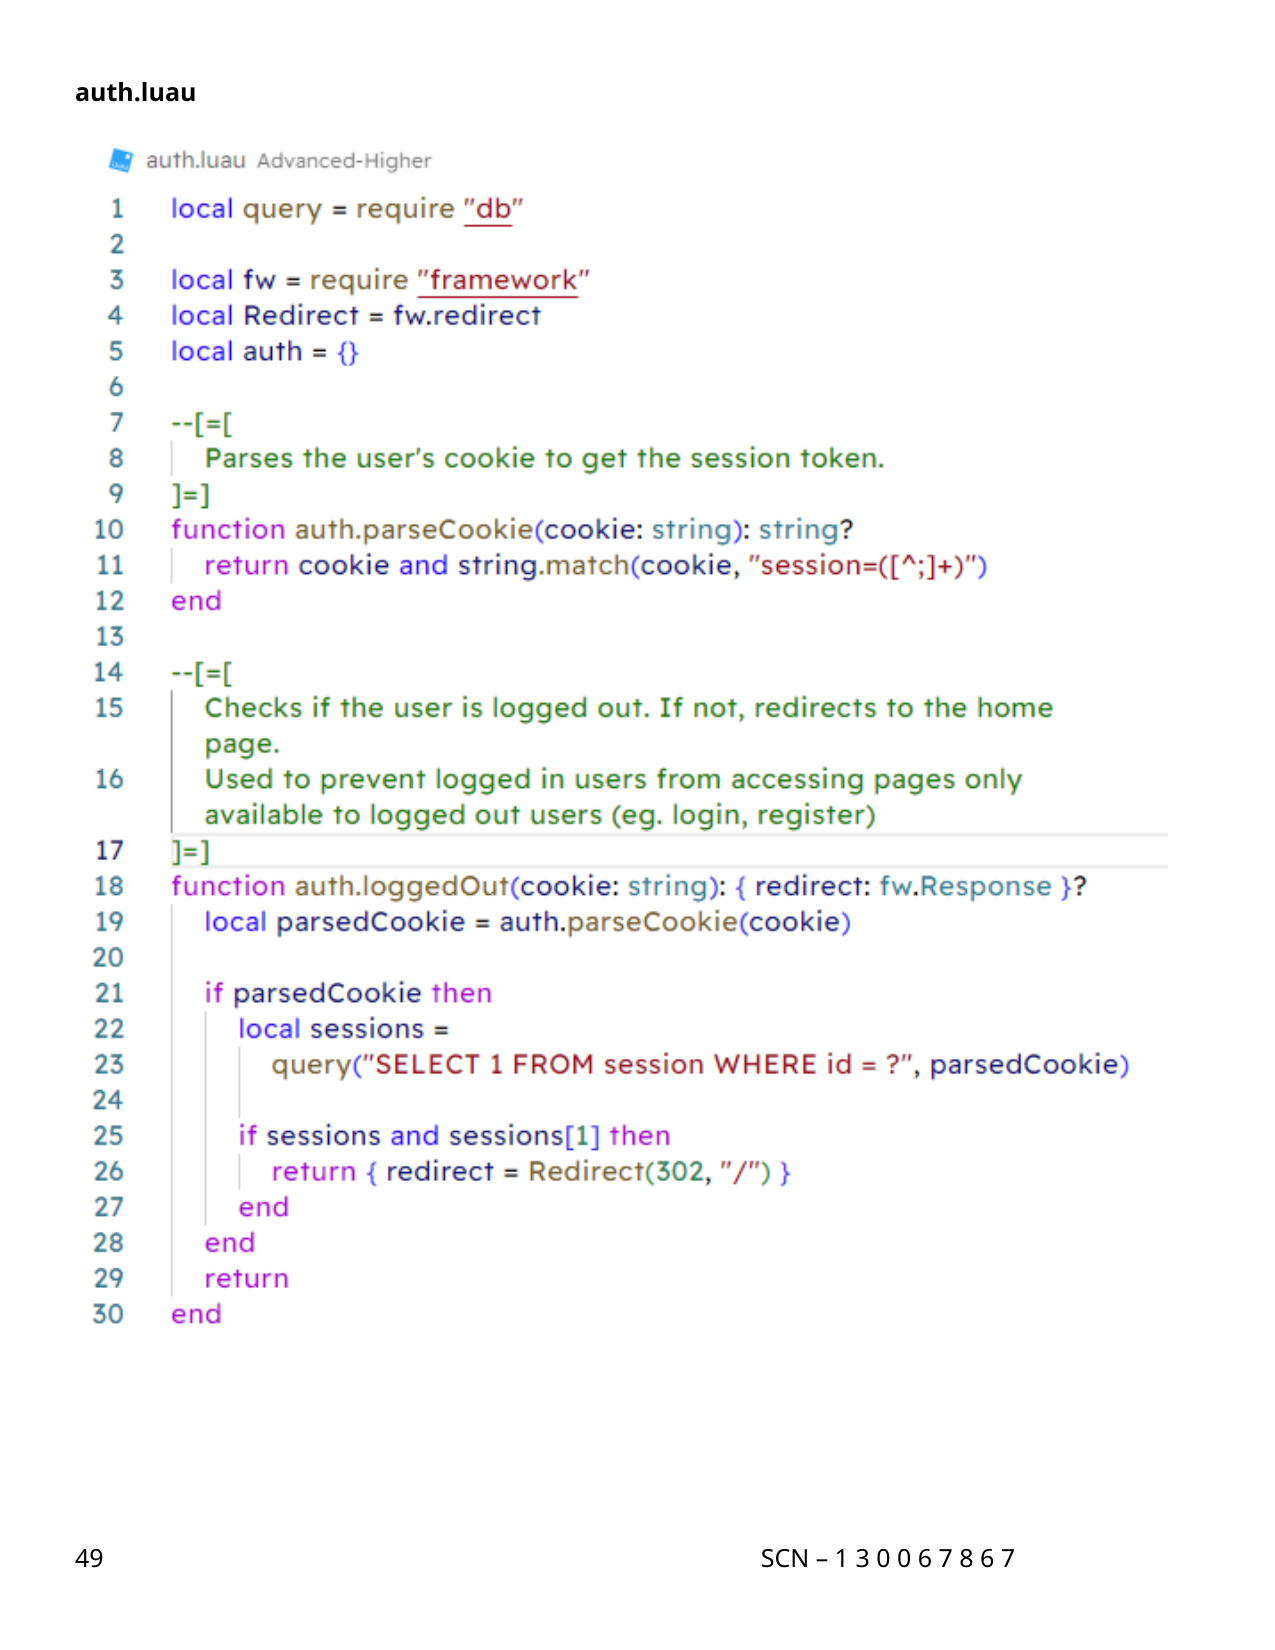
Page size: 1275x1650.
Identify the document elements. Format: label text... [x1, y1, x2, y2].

subtitle auth.luau [75, 75, 1200, 109]
picture [75, 130, 1169, 1329]
